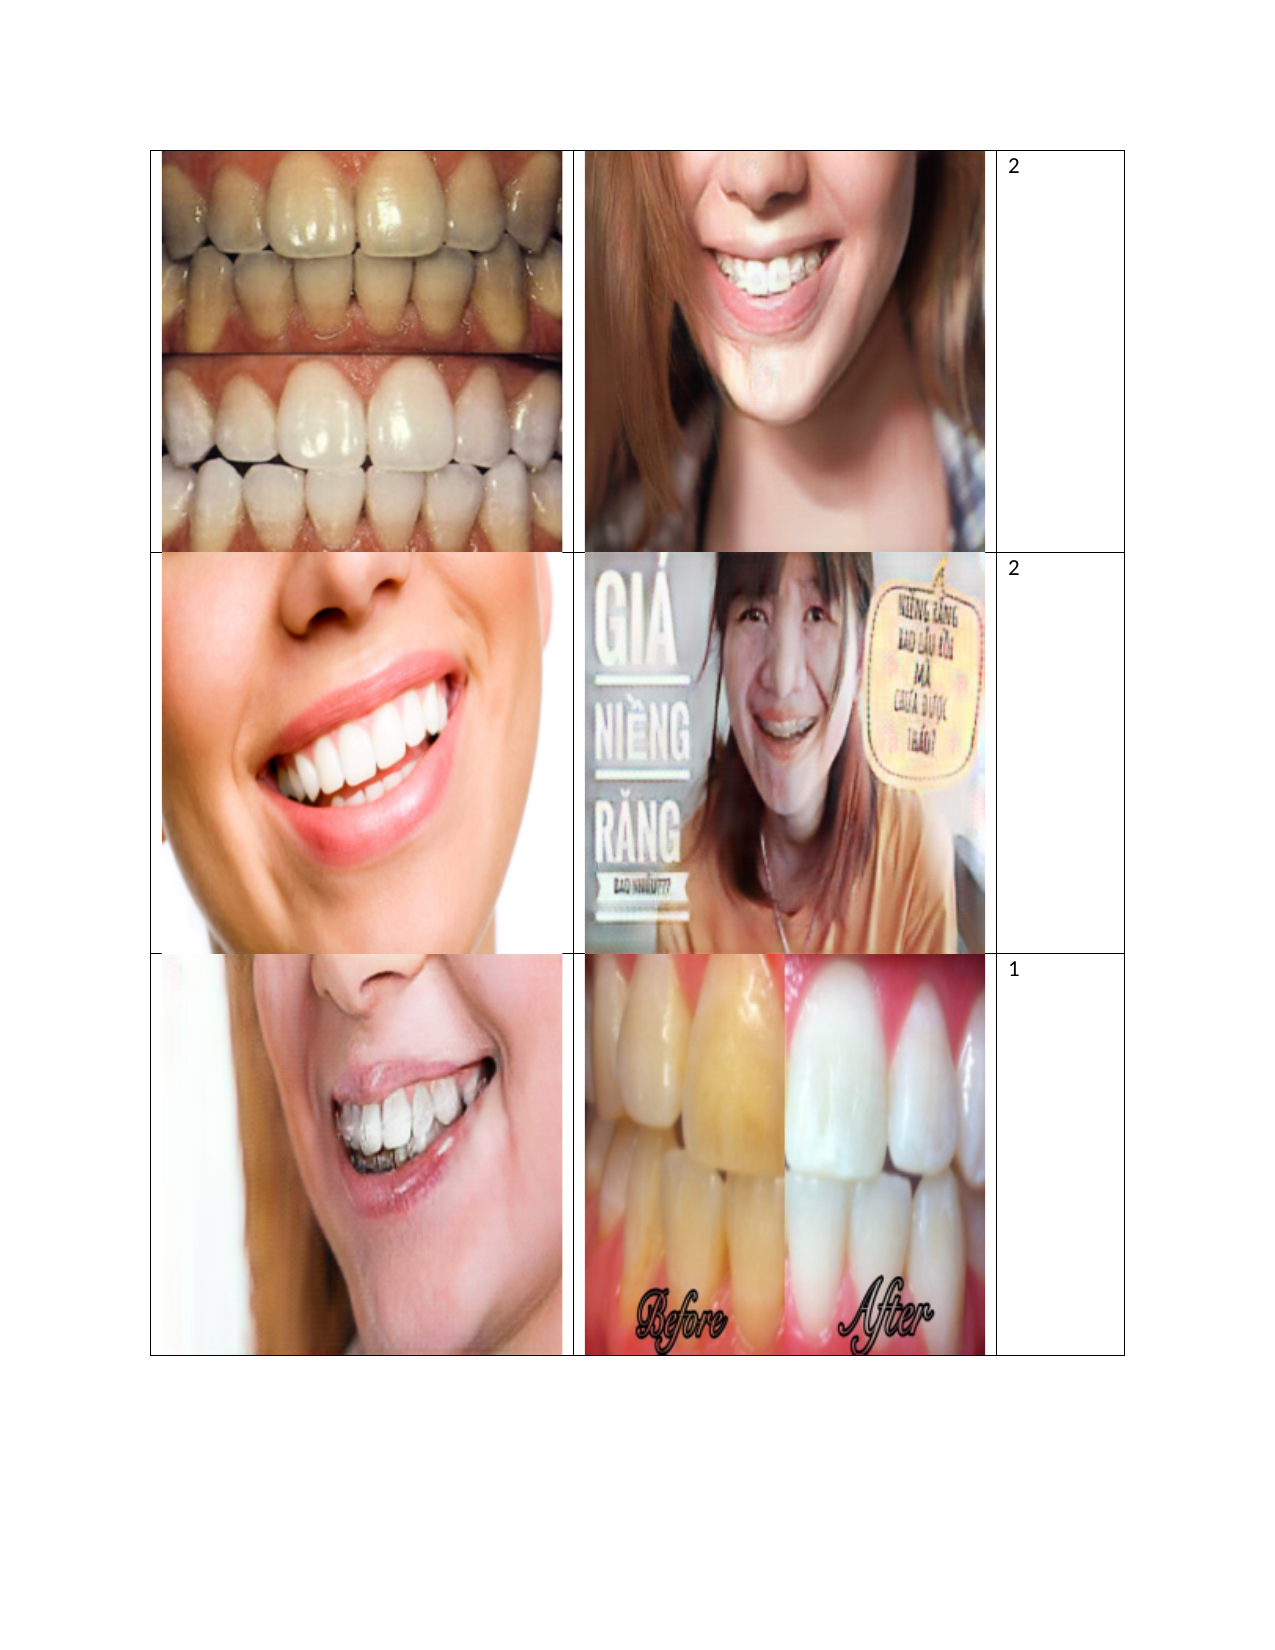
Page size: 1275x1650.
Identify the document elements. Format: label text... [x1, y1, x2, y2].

table_cell 1 [997, 954, 1124, 1355]
table_cell [151, 151, 161, 552]
table_cell [151, 954, 161, 1355]
table_cell [574, 553, 584, 953]
table_cell [986, 954, 996, 1355]
table_cell [574, 151, 584, 552]
table_cell [563, 553, 573, 953]
table_cell [151, 553, 161, 953]
table_cell [563, 954, 573, 1355]
table_cell [574, 954, 584, 1355]
table_cell [563, 151, 573, 552]
picture [161, 151, 563, 1355]
table_cell [986, 151, 996, 552]
table_cell [986, 553, 996, 953]
table_cell 2 [997, 151, 1124, 552]
picture [584, 151, 986, 1355]
table_cell 2 [997, 553, 1124, 953]
